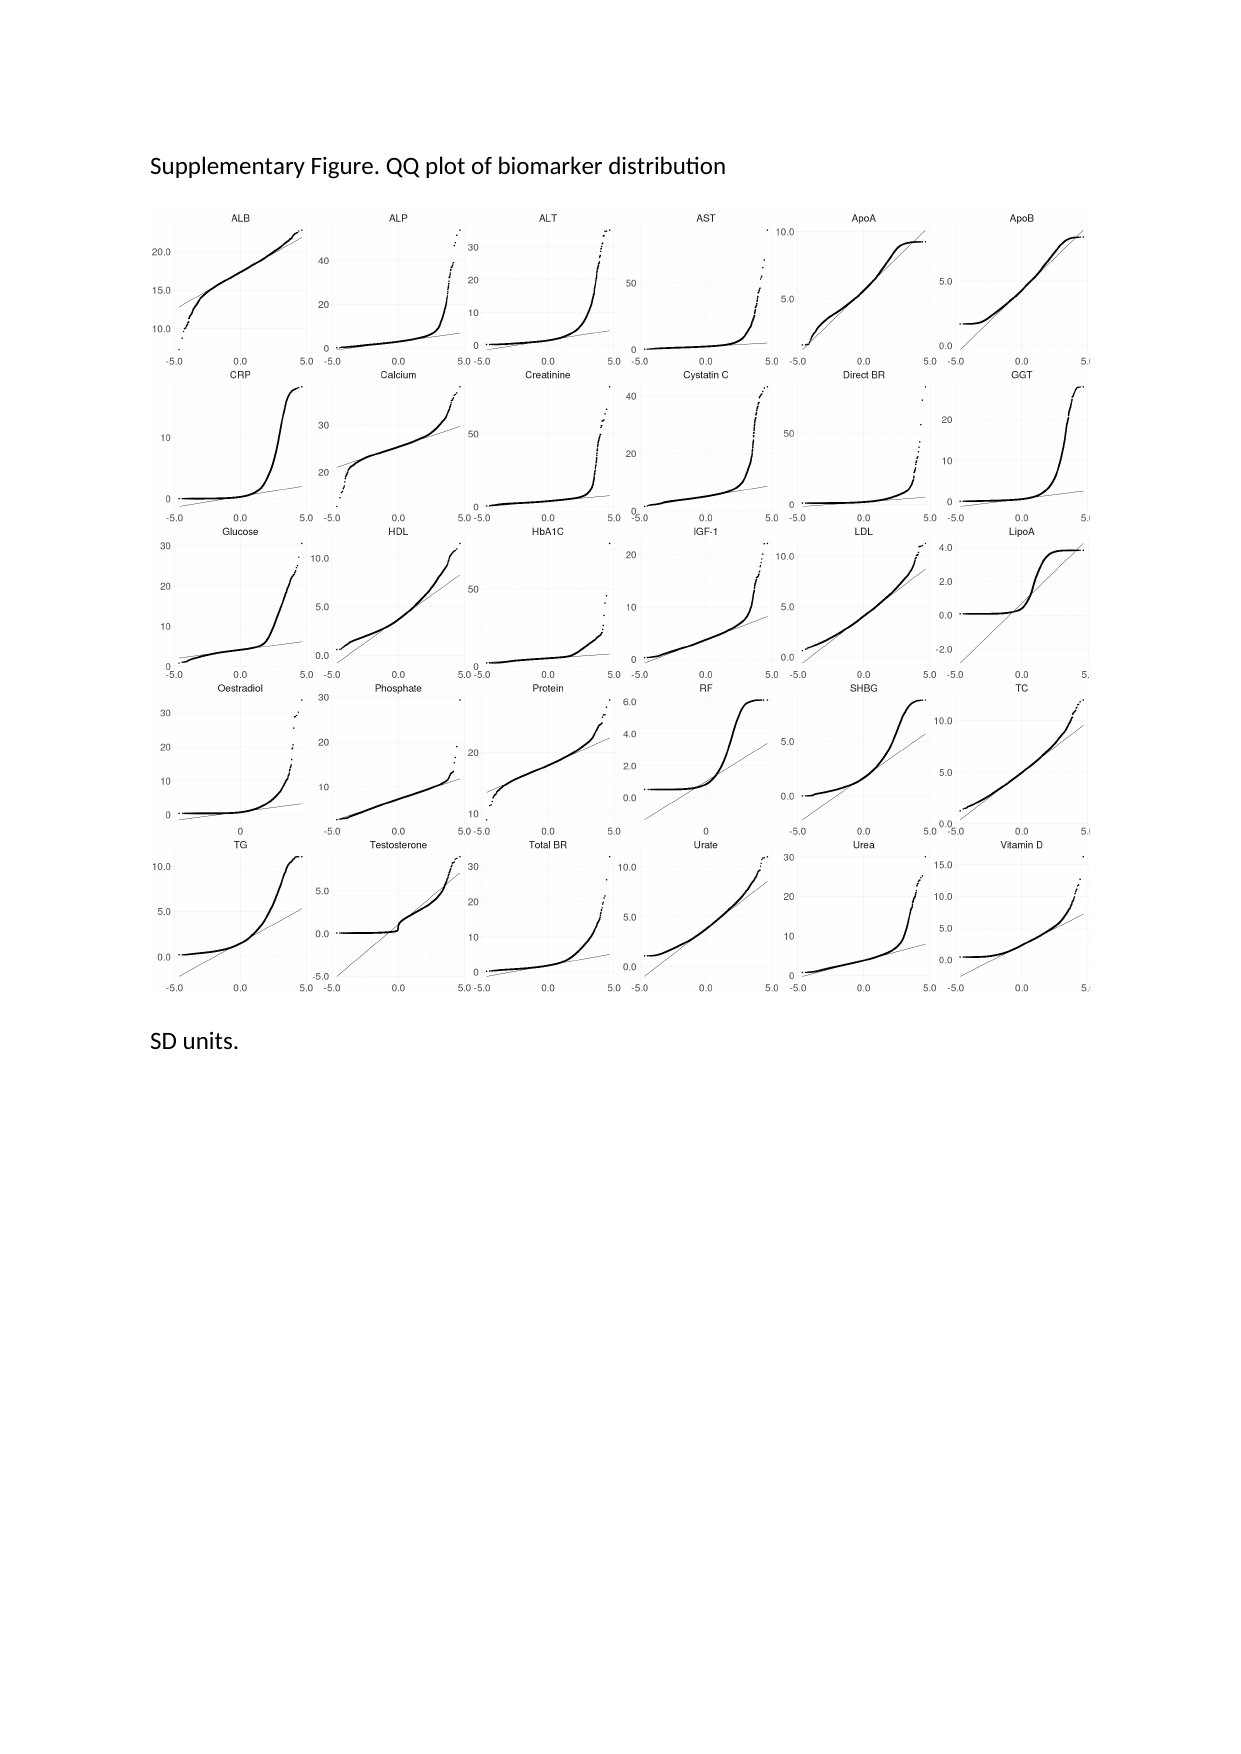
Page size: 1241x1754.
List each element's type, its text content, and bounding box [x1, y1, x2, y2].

text Supplementary Figure. QQ plot of biomarker distribution [150, 150, 1090, 181]
picture [150, 211, 1091, 995]
text SD units. [150, 1025, 1090, 1056]
